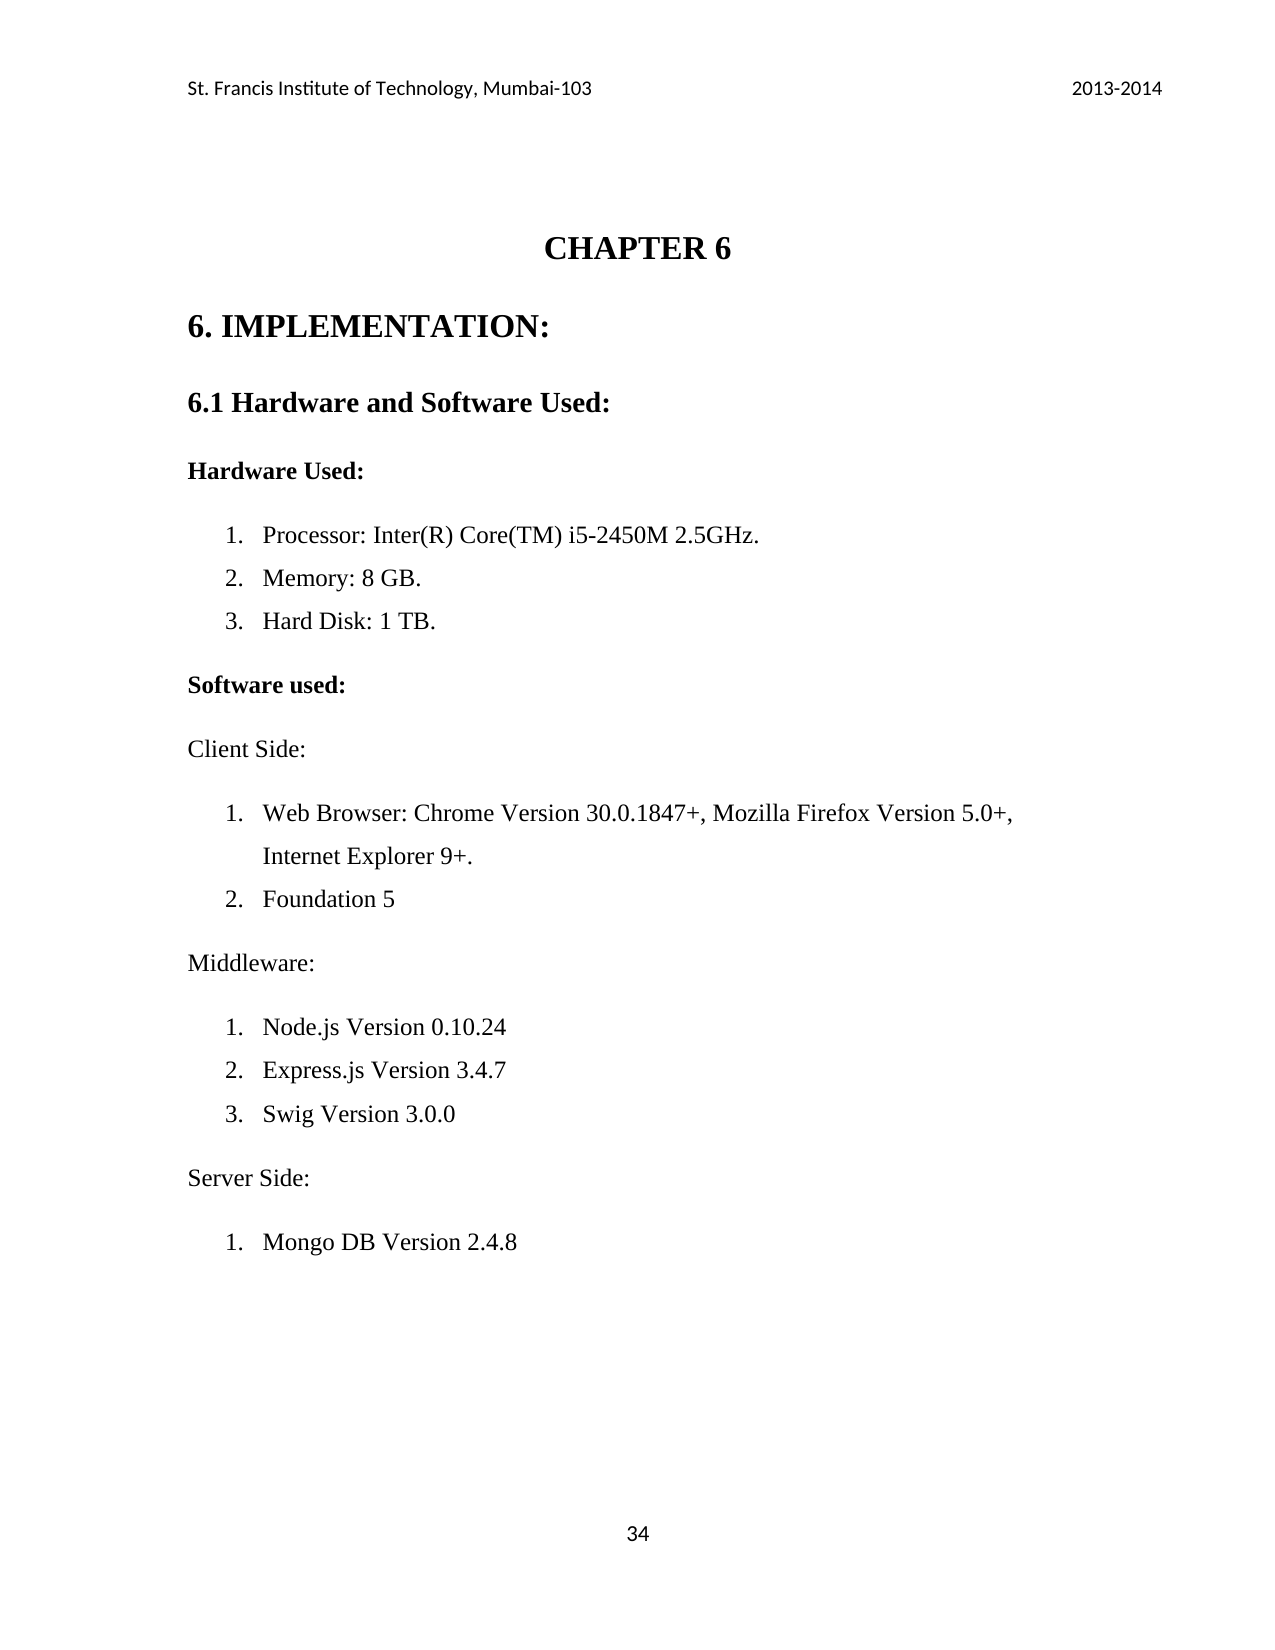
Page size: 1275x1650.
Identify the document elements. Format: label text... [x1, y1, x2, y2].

list Foundation 5 [225, 884, 1087, 913]
list Mongo DB Version 2.4.8 [225, 1227, 1087, 1255]
list Swig Version 3.0.0 [225, 1099, 1087, 1127]
text Hardware Used: [187, 456, 1087, 485]
list Hard Disk: 1 TB. [225, 606, 1087, 635]
text Client Side: [187, 734, 1087, 763]
list Express.js Version 3.4.7 [225, 1056, 1087, 1084]
text 6. IMPLEMENTATION: [187, 307, 1087, 345]
text Middleware: [187, 948, 1087, 977]
list Processor: Inter(R) Core(TM) i5-2450M 2.5GHz. [225, 520, 1087, 549]
text Server Side: [187, 1163, 1087, 1191]
list Web Browser: Chrome Version 30.0.1847+, Mozilla Firefox Version 5.0+, Internet Explorer 9+. [225, 798, 1087, 870]
text CHAPTER 6 [187, 228, 1087, 267]
list Node.js Version 0.10.24 [225, 1012, 1087, 1041]
text Software used: [187, 670, 1087, 699]
text 6.1 Hardware and Software Used: [187, 385, 1087, 418]
list Memory: 8 GB. [225, 563, 1087, 592]
